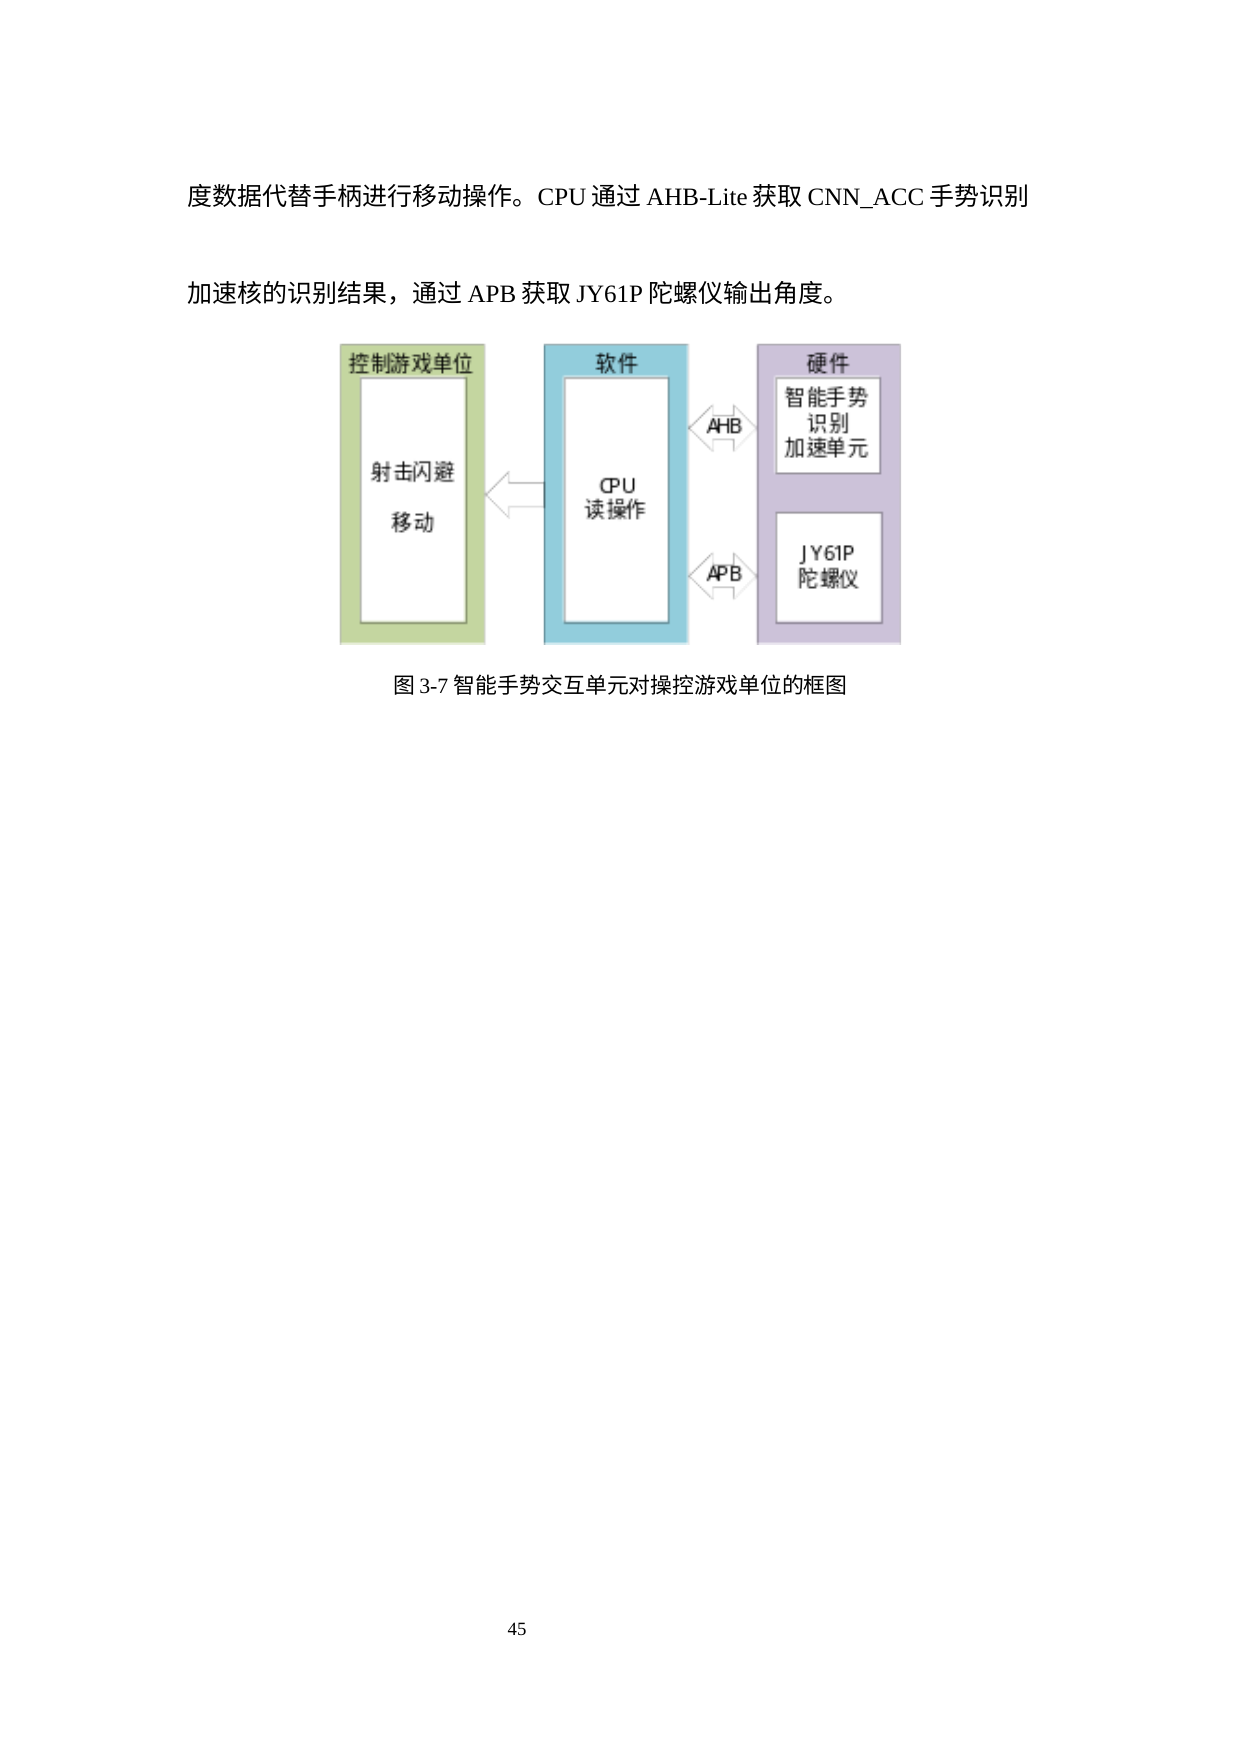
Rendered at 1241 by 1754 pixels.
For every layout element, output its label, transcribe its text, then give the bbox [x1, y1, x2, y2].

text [187, 162, 1053, 324]
text 图3-7 智能手势交互单元对操控游戏单位的框图 [187, 668, 1053, 700]
